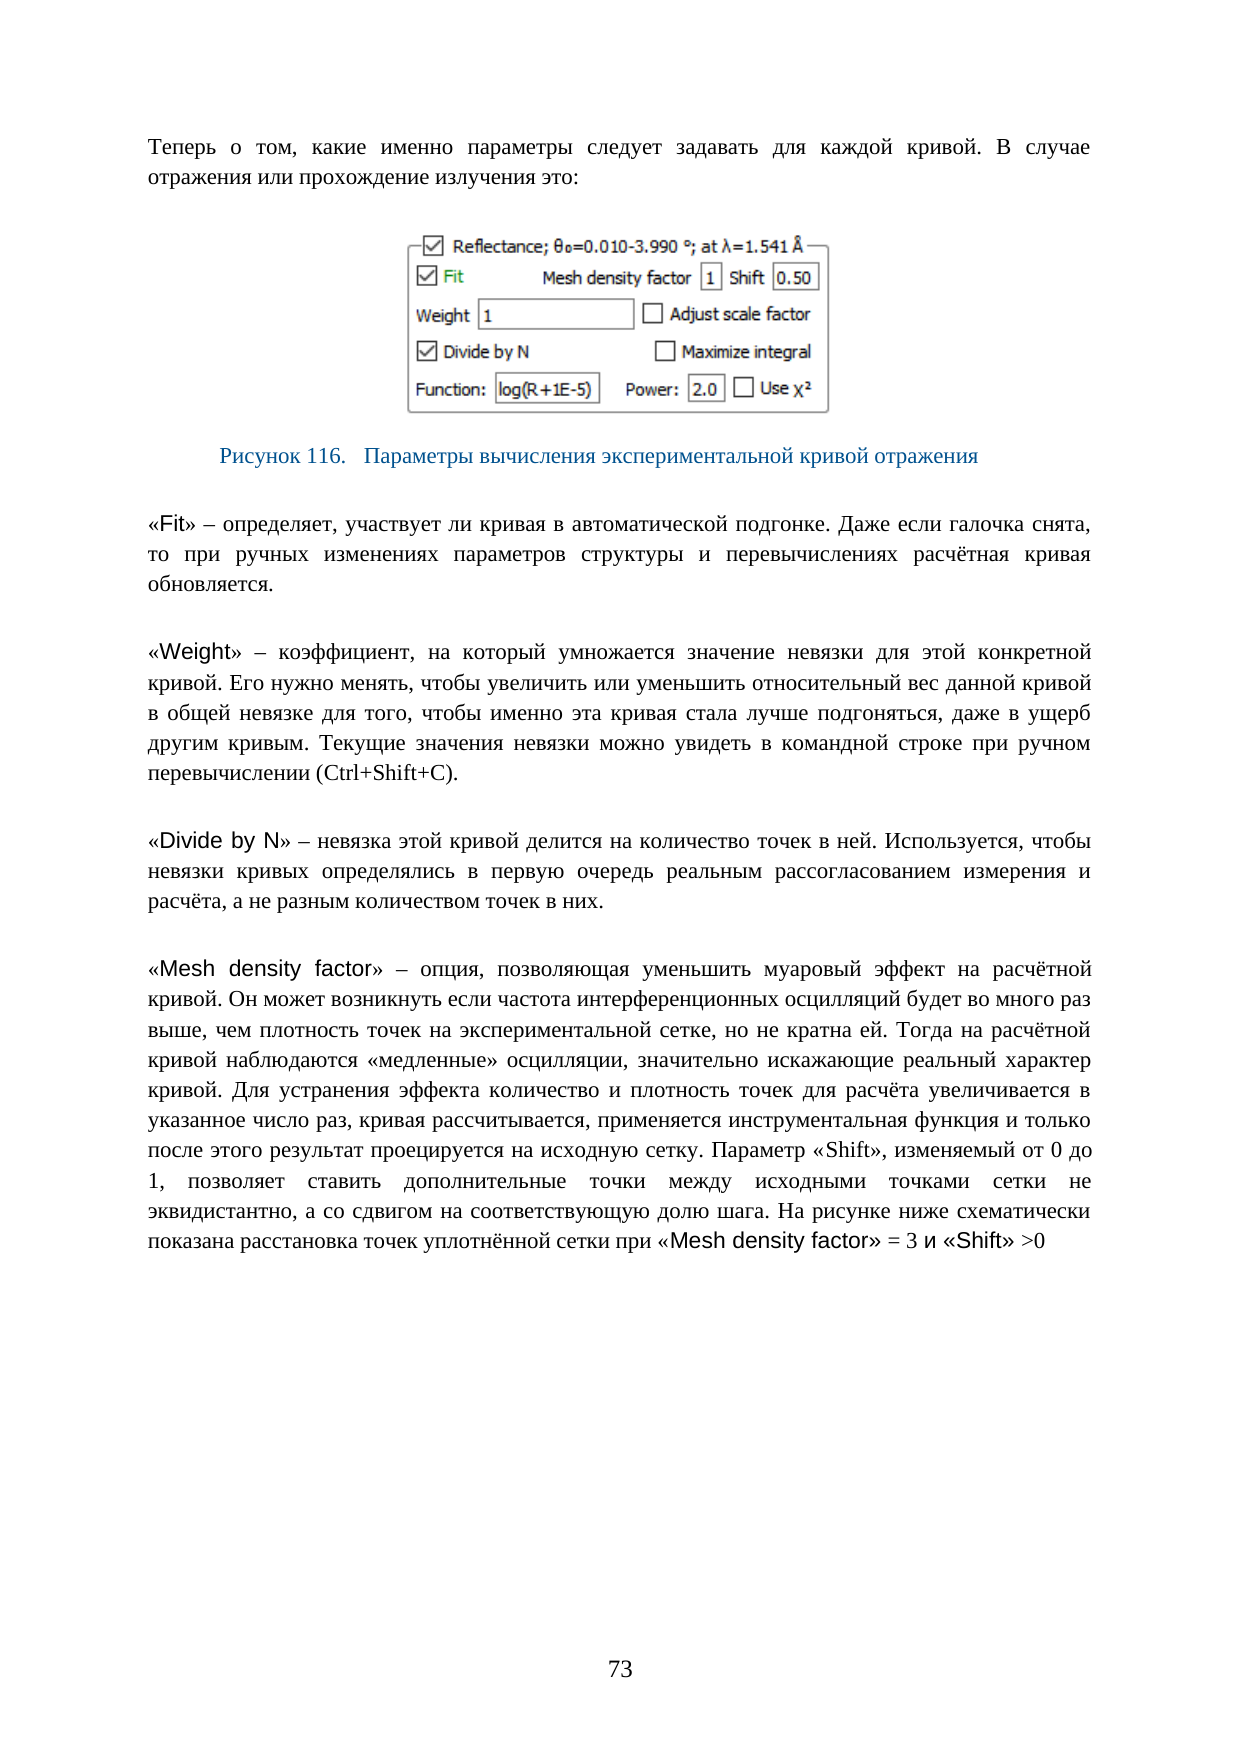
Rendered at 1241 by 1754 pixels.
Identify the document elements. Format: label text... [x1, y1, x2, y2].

picture [403, 231, 833, 418]
text Теперь о том, какие именно параметры следует задавать для каждой кривой. В случае отражения или прохождение излучения это: [148, 133, 1093, 189]
text «Divide by N» – невязка этой кривой делится на количество точек в ней. Используется, чтобы невязки кривых определялись в первую очередь реальным рассогласованием измерения и расчёта, а не разным количеством точек в них. [148, 827, 1093, 914]
text «Weight» – коэффициент, на который умножается значение невязки для этой конкретной кривой. Его нужно менять, чтобы увеличить или уменьшить относительный вес данной кривой в общей невязке для того, чтобы именно эта кривая стала лучше подгоняться, даже в ущерб другим кривым. Текущие значения невязки можно увидеть в командной строке при ручном перевычислении (Ctrl+Shift+C). [148, 638, 1093, 786]
text «Mesh density factor» – опция, позволяющая уменьшить муаровый эффект на расчётной кривой. Он может возникнуть если частота интерференционных осцилляций будет во много раз выше, чем плотность точек на экспериментальной сетке, но не кратна ей. Тогда на расчётной кривой наблюдаются «медленные» осцилляции, значительно искажающие реальный характер кривой. Для устранения эффекта количество и плотность точек для расчёта увеличивается в указанное число раз, кривая рассчитывается, применяется инструментальная функция и только после этого результат проецируется на исходную сетку. Параметр «Shift», изменяемый от 0 до 1, позволяет ставить дополнительные точки между исходными точками сетки не эквидистантно, а со сдвигом на соответствующую долю шага. На рисунке ниже схематически показана расстановка точек уплотнённой сетки при «Mesh density factor» = 3 и «Shift» >0 [148, 955, 1093, 1253]
text «Fit» – определяет, участвует ли кривая в автоматической подгонке. Даже если галочка снята, то при ручных изменениях параметров структуры и перевычислениях расчётная кривая обновляется. [148, 510, 1093, 597]
